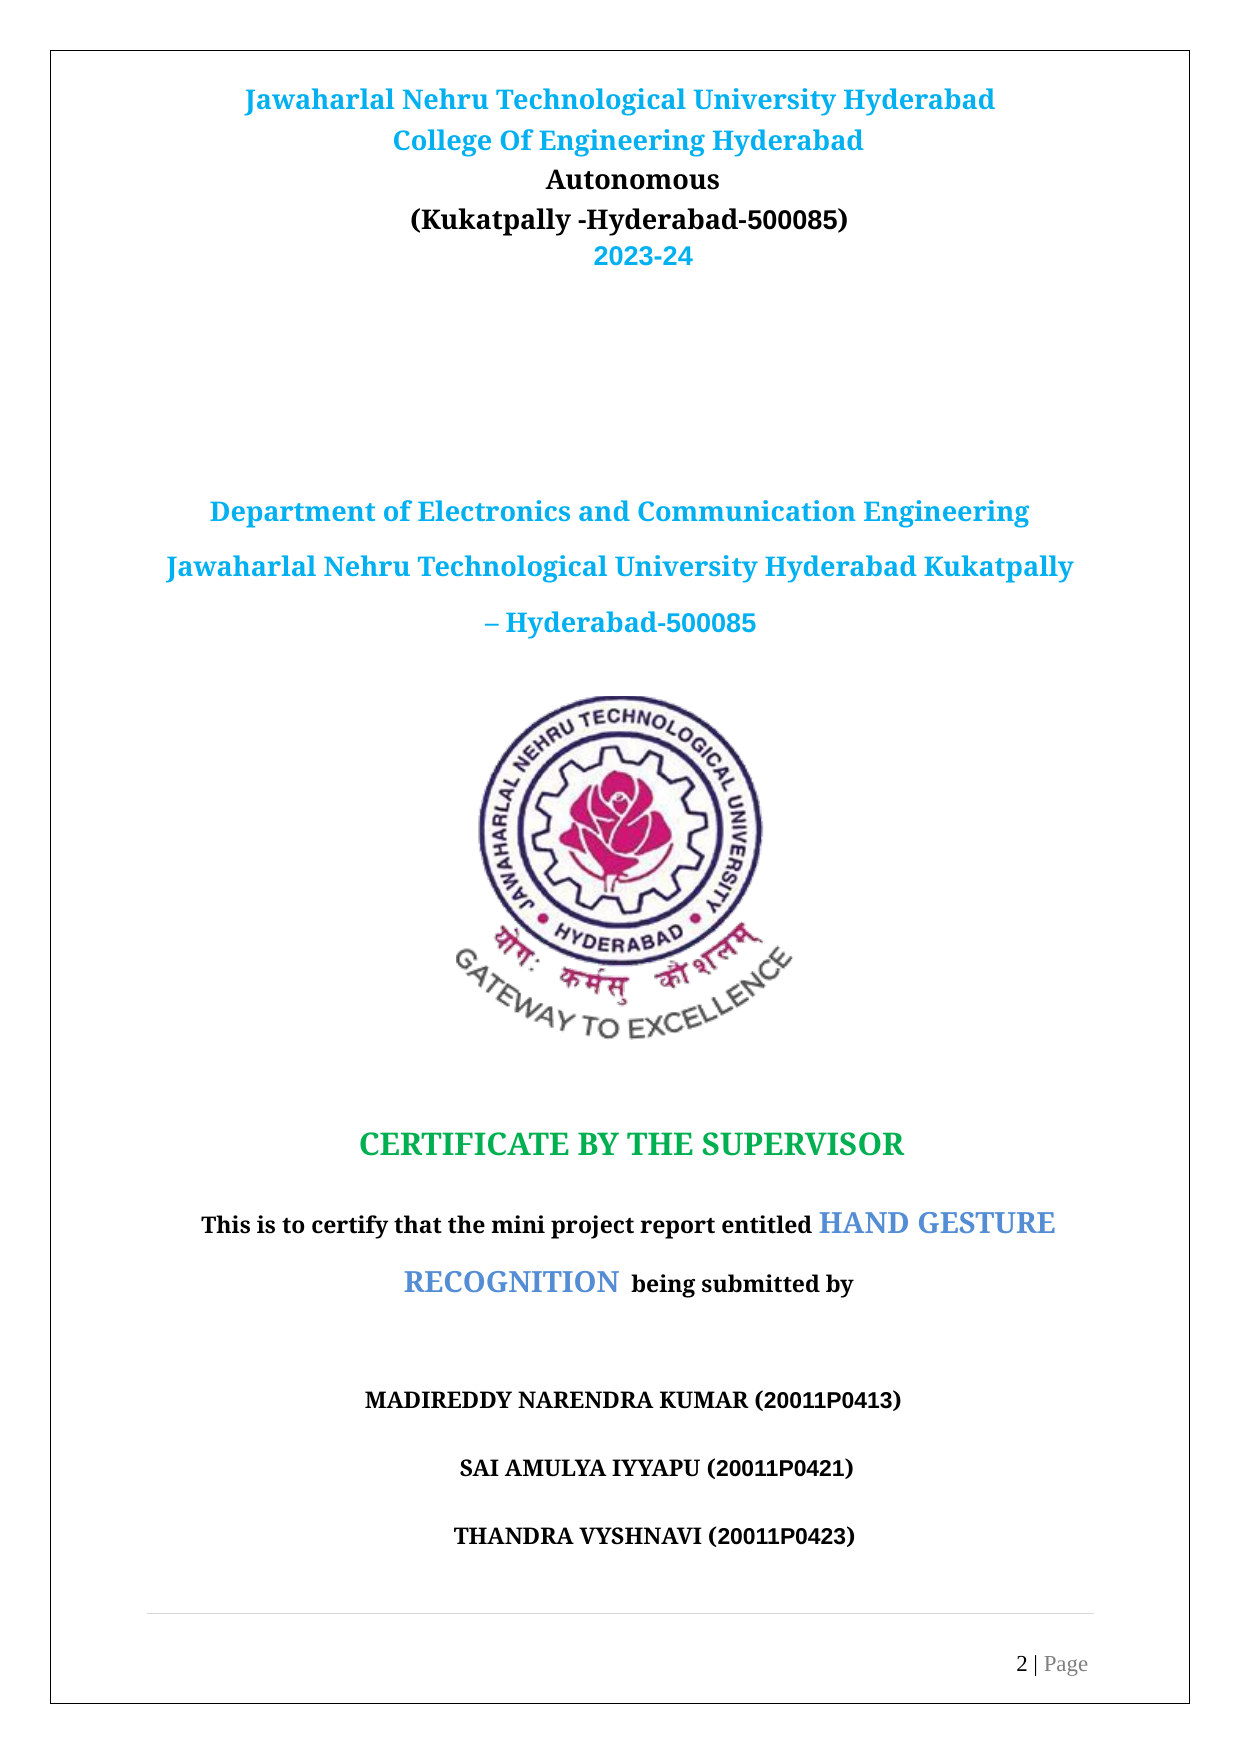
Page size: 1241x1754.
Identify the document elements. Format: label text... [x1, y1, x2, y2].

text THANDRA VYSHNAVI (20011P0423) [156, 1520, 1084, 1551]
text 2023-24 [93, 240, 1166, 272]
subtitle CERTIFICATE BY THE SUPERVISOR [358, 1122, 1166, 1165]
text MADIREDDY NARENDRA KUMAR (20011P0413) [156, 1384, 1084, 1415]
text (Kukatpally -Hyderabad-500085) [145, 201, 1113, 237]
text Autonomous [145, 161, 1113, 198]
text Jawaharlal Nehru Technological University Hyderabad [245, 81, 1166, 117]
subtitle College Of Engineering Hyderabad [161, 121, 1095, 158]
text This is to certify that the mini project report entitled HAND GESTURE RECOGNITION being submitted by [144, 1202, 1113, 1301]
picture [455, 696, 793, 1040]
subtitle Department of Electronics and Communication Engineering Jawaharlal Nehru Technological University Hyderabad Kukatpally – Hyderabad-500085 [161, 492, 1078, 640]
text SAI AMULYA IYYAPU (20011P0421) [156, 1452, 1084, 1483]
